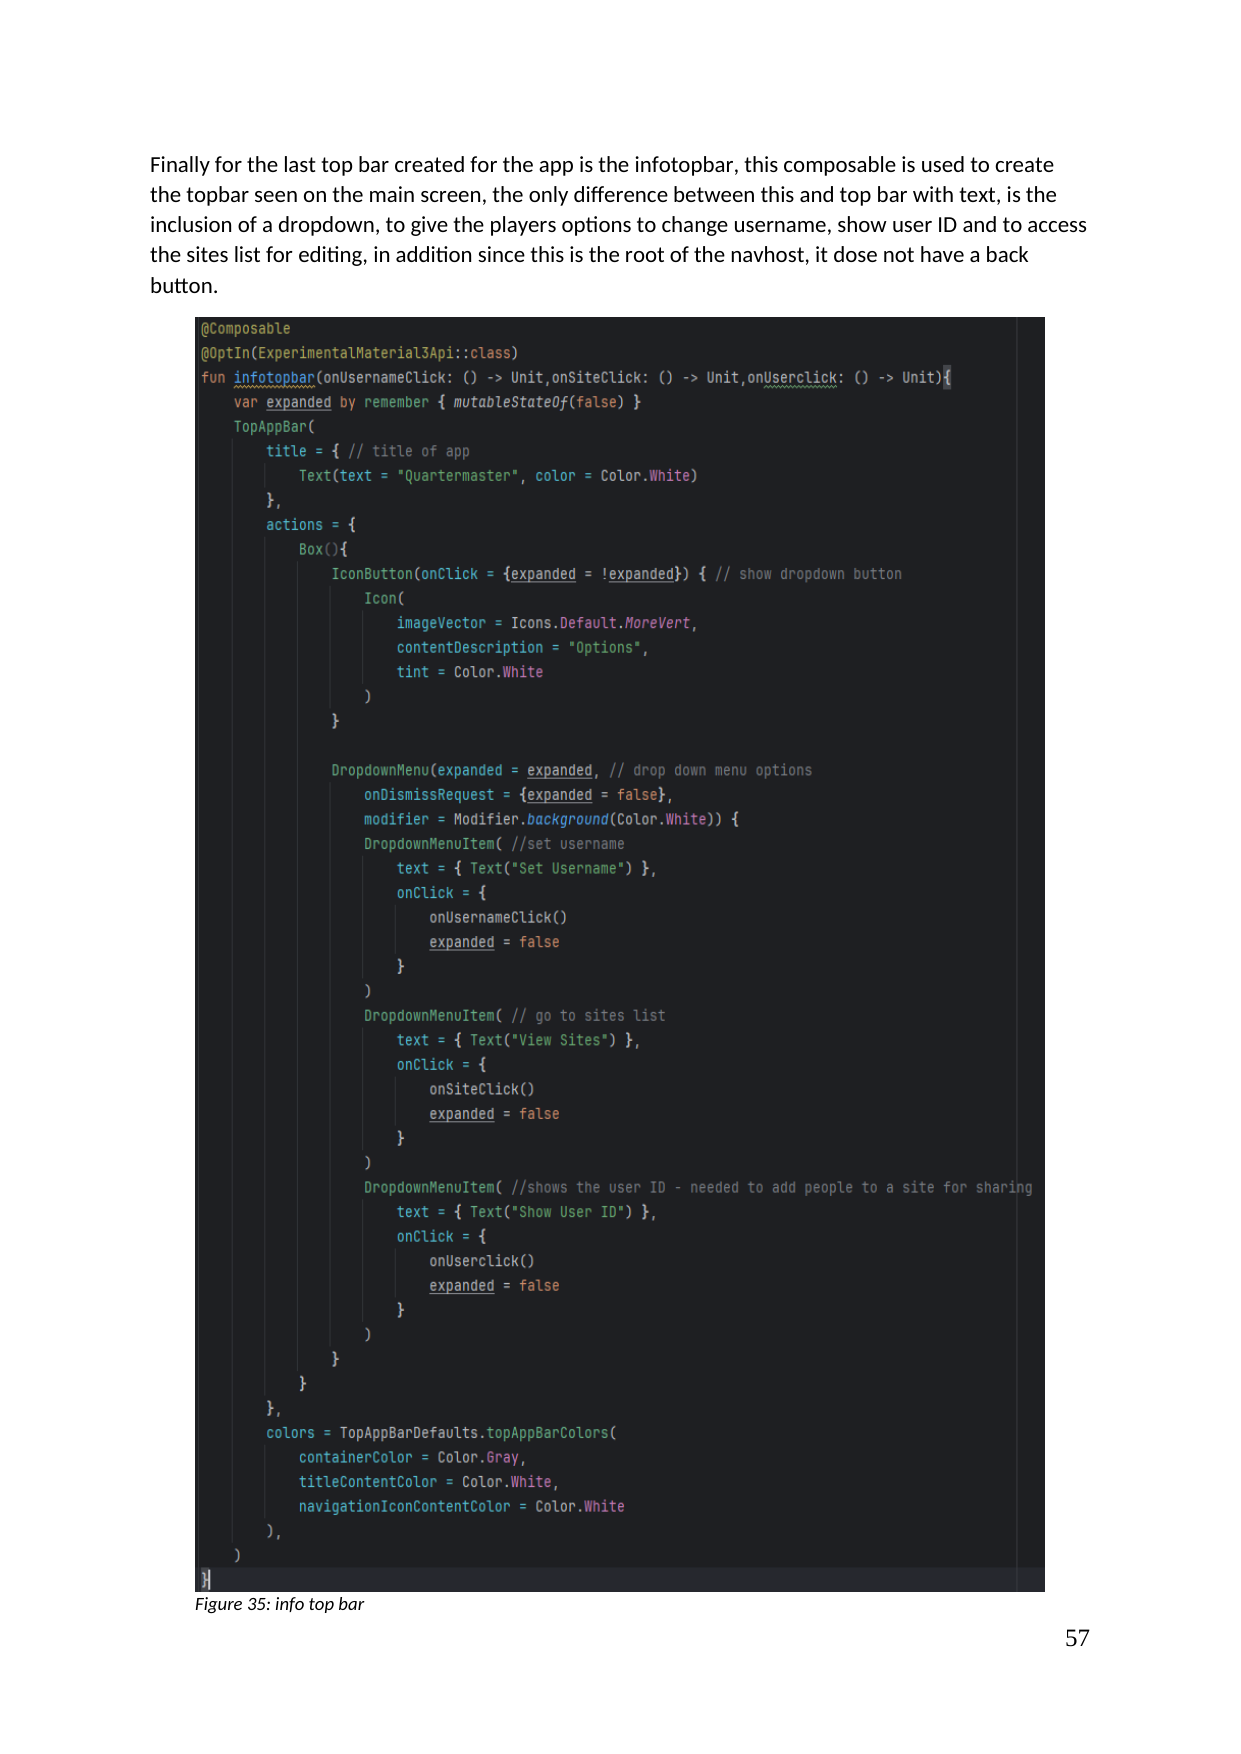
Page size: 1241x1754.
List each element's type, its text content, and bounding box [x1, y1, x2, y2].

text Finally for the last top bar created for the app is the infotopbar, this composable is used to create the topbar seen on the main screen, the only difference between this and top bar with text, is the inclusion of a dropdown, to give the players options to change username, show user ID and to access the sites list for editing, in addition since this is the root of the navhost, it dose not have a back button. [150, 150, 1090, 299]
picture [195, 317, 1045, 1592]
